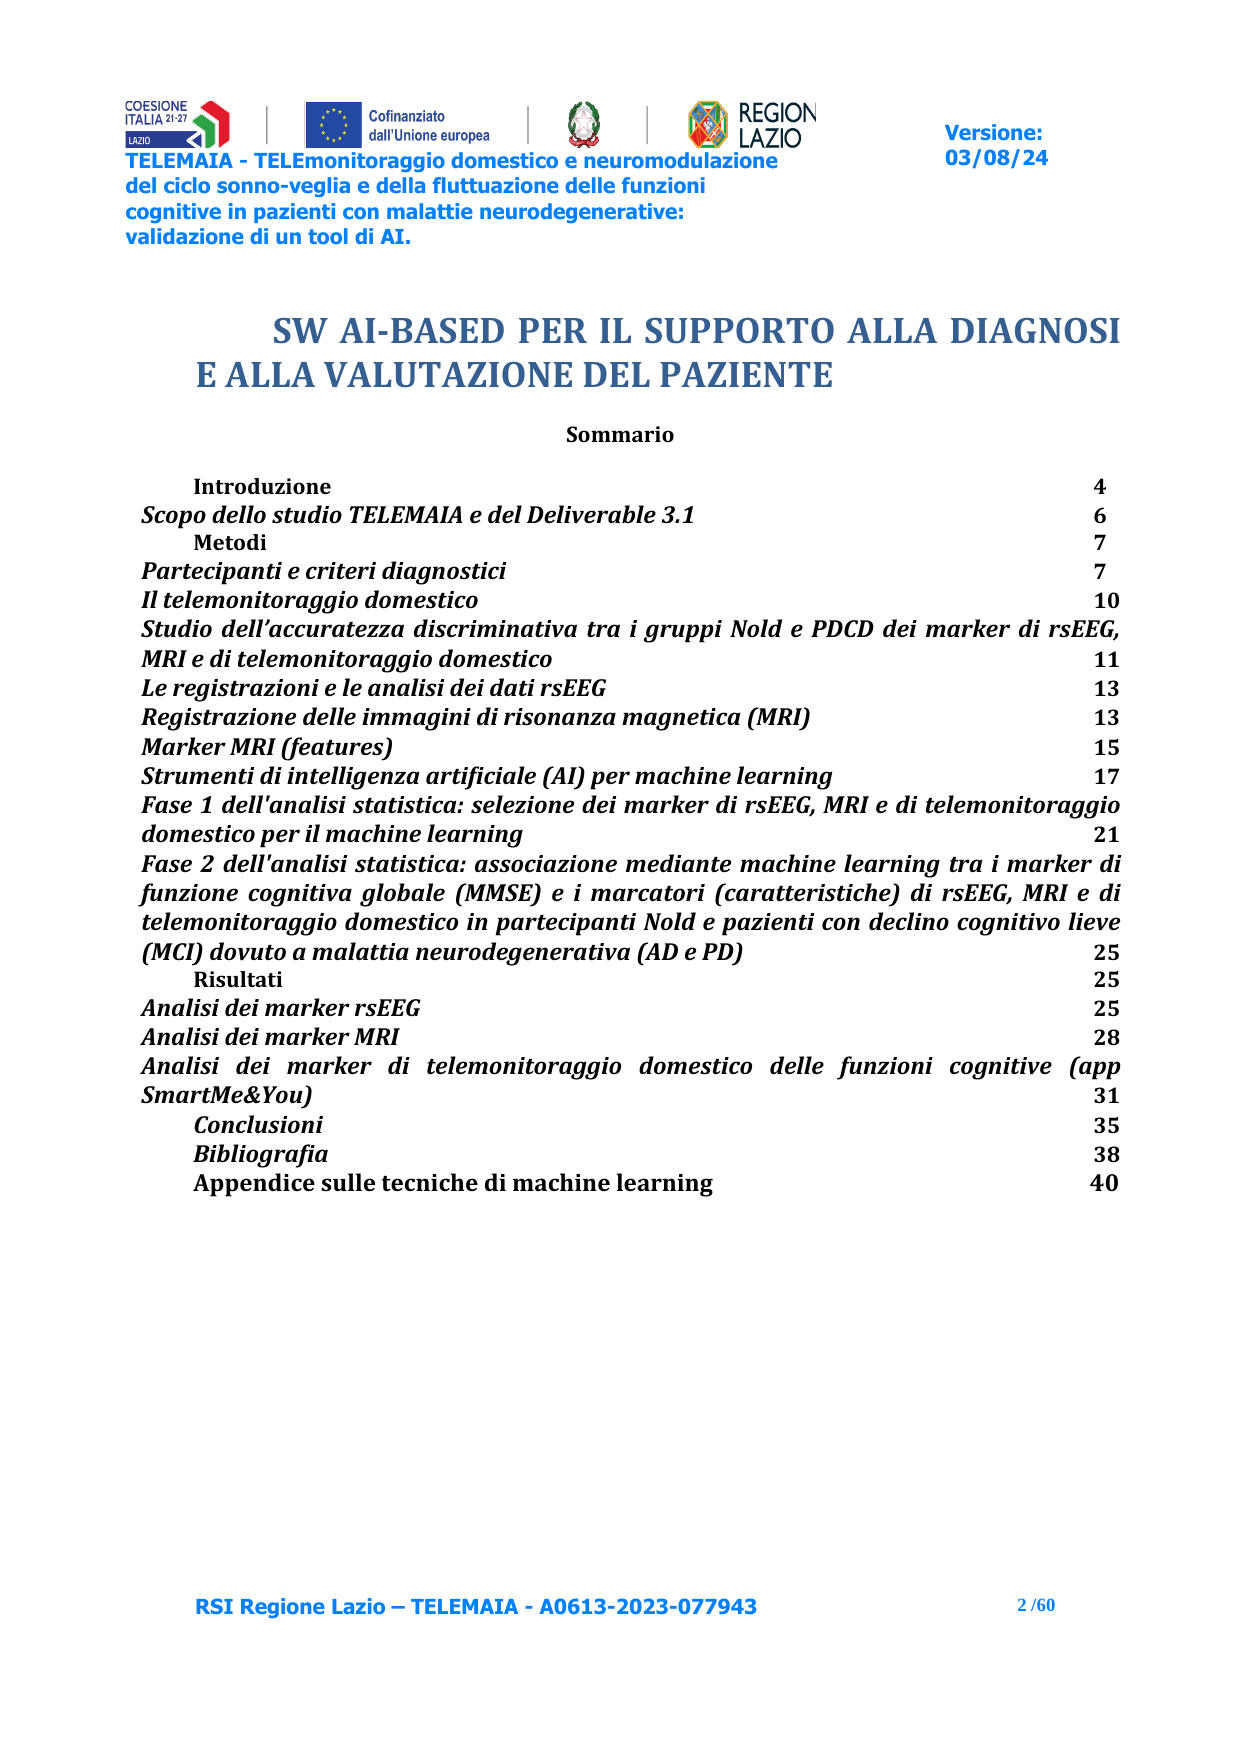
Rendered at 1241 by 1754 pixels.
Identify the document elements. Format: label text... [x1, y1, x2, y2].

text SW AI-BASED PER IL SUPPORTO ALLA DIAGNOSI E ALLA VALUTAZIONE DEL PAZIENTE [195, 308, 1122, 396]
text Fase 2 dell'analisi statistica: associazione mediante machine learning tra i marker di funzione cognitiva globale (MMSE) e i marcatori (caratteristiche) di rsEEG, MRI e di telemonitoraggio domestico in partecipanti Nold e pazienti con declino cognitivo lieve (MCI) dovuto a malattia neurodegenerativa (AD e PD) 25 [141, 848, 1122, 965]
text Strumenti di intelligenza artificiale (AI) per machine learning 17 [141, 761, 1122, 790]
text Analisi dei marker rsEEG 25 [141, 992, 1122, 1022]
text Fase 1 dell'analisi statistica: selezione dei marker di rsEEG, MRI e di telemonitoraggio domestico per il machine learning 21 [141, 790, 1122, 848]
text Analisi dei marker di telemonitoraggio domestico delle funzioni cognitive (app SmartMe&You) 31 [141, 1051, 1122, 1109]
picture [125, 101, 816, 148]
picture [787, 131, 798, 145]
text Sommario [118, 421, 1122, 448]
text Introduzione 4 [118, 473, 1122, 499]
text Appendice sulle tecniche di machine learning 40 [141, 1168, 1122, 1197]
text Studio dell’accuratezza discriminativa tra i gruppi Nold e PDCD dei marker di rsEEG, MRI e di telemonitoraggio domestico 11 [141, 614, 1122, 673]
text Risultati 25 [141, 965, 1122, 992]
text Analisi dei marker MRI 28 [141, 1022, 1122, 1051]
text Scopo dello studio TELEMAIA e del Deliverable 3.1 6 [141, 499, 1122, 529]
text Marker MRI (features) 15 [141, 731, 1122, 761]
text Conclusioni 35 [141, 1109, 1122, 1139]
text Il telemonitoraggio domestico 10 [141, 585, 1122, 614]
picture [753, 142, 762, 148]
text Metodi 7 [118, 529, 1122, 556]
text Le registrazioni e le analisi dei dati rsEEG 13 [141, 673, 1122, 702]
text Registrazione delle immagini di risonanza magnetica (MRI) 13 [141, 702, 1122, 731]
text Partecipanti e criteri diagnostici 7 [141, 556, 1122, 585]
text Bibliografia 38 [141, 1139, 1122, 1168]
